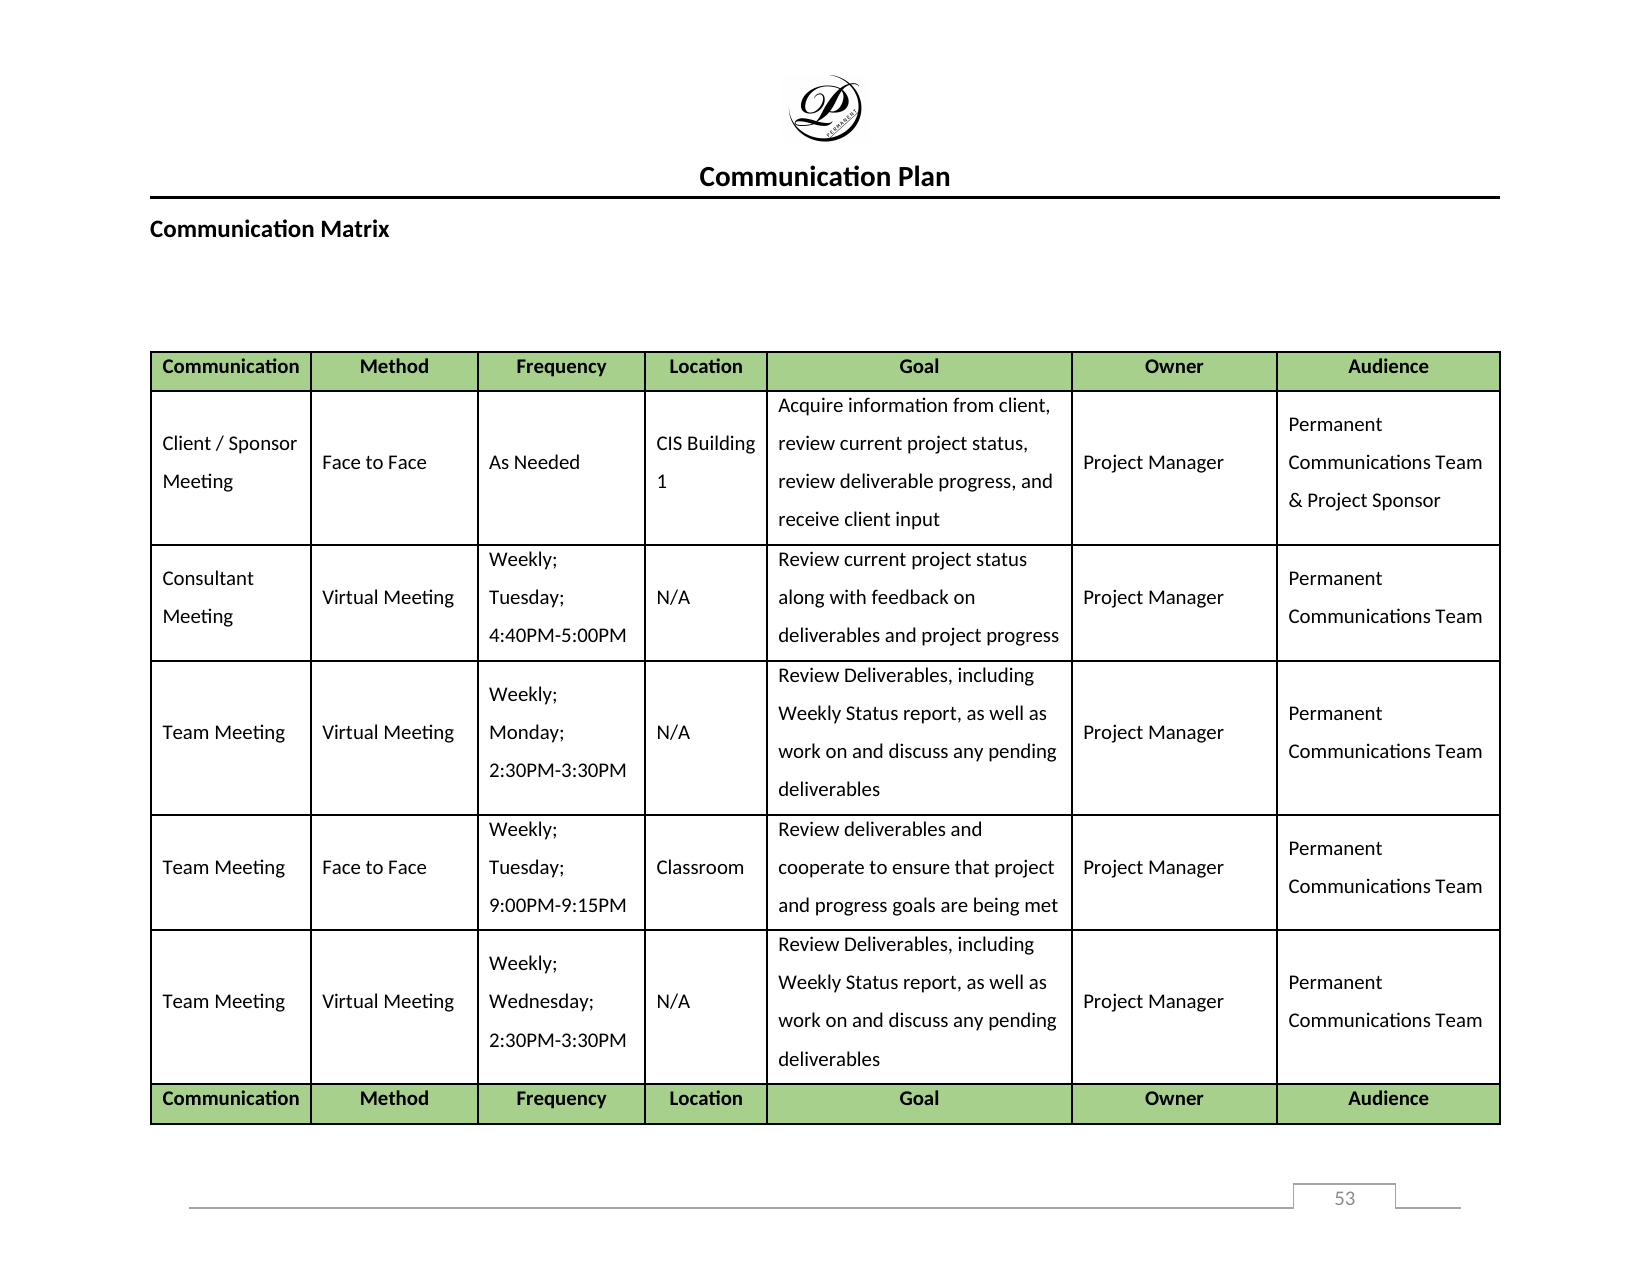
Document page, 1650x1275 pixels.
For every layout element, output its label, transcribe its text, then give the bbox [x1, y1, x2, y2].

table_cell Face to Face [312, 392, 477, 544]
table_cell Virtual Meeting [312, 931, 477, 1083]
table_cell As Needed [479, 392, 644, 544]
table_cell Virtual Meeting [312, 662, 477, 814]
table_cell N/A [646, 931, 766, 1083]
table_cell Audience [1278, 1085, 1499, 1123]
table_cell Virtual Meeting [312, 546, 477, 660]
table_cell Project Manager [1073, 546, 1276, 660]
table_cell Face to Face [312, 816, 477, 929]
table_cell Permanent Communications Team & Project Sponsor [1278, 392, 1499, 544]
table_cell Permanent Communications Team [1278, 546, 1499, 660]
table_cell Project Manager [1073, 662, 1276, 814]
table_header Audience [1278, 353, 1499, 390]
table_cell Permanent Communications Team [1278, 662, 1499, 814]
table_cell Permanent Communications Team [1278, 816, 1499, 929]
table_cell Consultant Meeting [152, 546, 310, 660]
table_cell Review deliverables and cooperate to ensure that project and progress goals are being met [768, 816, 1071, 929]
table_cell Weekly; Tuesday; 4:40PM-5:00PM [479, 546, 644, 660]
table_cell Goal [768, 1085, 1071, 1123]
table_cell Team Meeting [152, 662, 310, 814]
table_cell Review Deliverables, including Weekly Status report, as well as work on and discuss any pending deliverables [768, 931, 1071, 1083]
table_cell Team Meeting [152, 816, 310, 929]
table_cell Acquire information from client, review current project status, review deliverable progress, and receive client input [768, 392, 1071, 544]
table_cell Team Meeting [152, 931, 310, 1083]
table_header Frequency [479, 353, 644, 390]
table_header Method [312, 353, 477, 390]
table_cell Project Manager [1073, 931, 1276, 1083]
table_cell Classroom [646, 816, 766, 929]
table_cell N/A [646, 662, 766, 814]
table_cell Communication [152, 1085, 310, 1123]
table_header Goal [768, 353, 1071, 390]
table_cell Review Deliverables, including Weekly Status report, as well as work on and discuss any pending deliverables [768, 662, 1071, 814]
table_cell Location [646, 1085, 766, 1123]
table_cell Weekly; Monday; 2:30PM-3:30PM [479, 662, 644, 814]
table_cell Method [312, 1085, 477, 1123]
picture [781, 75, 869, 143]
text Communication Matrix [150, 213, 1500, 244]
table_cell N/A [646, 546, 766, 660]
table_cell Weekly; Wednesday; 2:30PM-3:30PM [479, 931, 644, 1083]
table_cell Project Manager [1073, 392, 1276, 544]
table_cell CIS Building 1 [646, 392, 766, 544]
table_cell Weekly; Tuesday; 9:00PM-9:15PM [479, 816, 644, 929]
table_header Owner [1073, 353, 1276, 390]
table_cell Owner [1073, 1085, 1276, 1123]
table_cell Client / Sponsor Meeting [152, 392, 310, 544]
table_header Communication [152, 353, 310, 390]
table_header Location [646, 353, 766, 390]
table_cell Frequency [479, 1085, 644, 1123]
table_cell Project Manager [1073, 816, 1276, 929]
table_cell Review current project status along with feedback on deliverables and project progress [768, 546, 1071, 660]
table_cell Permanent Communications Team [1278, 931, 1499, 1083]
